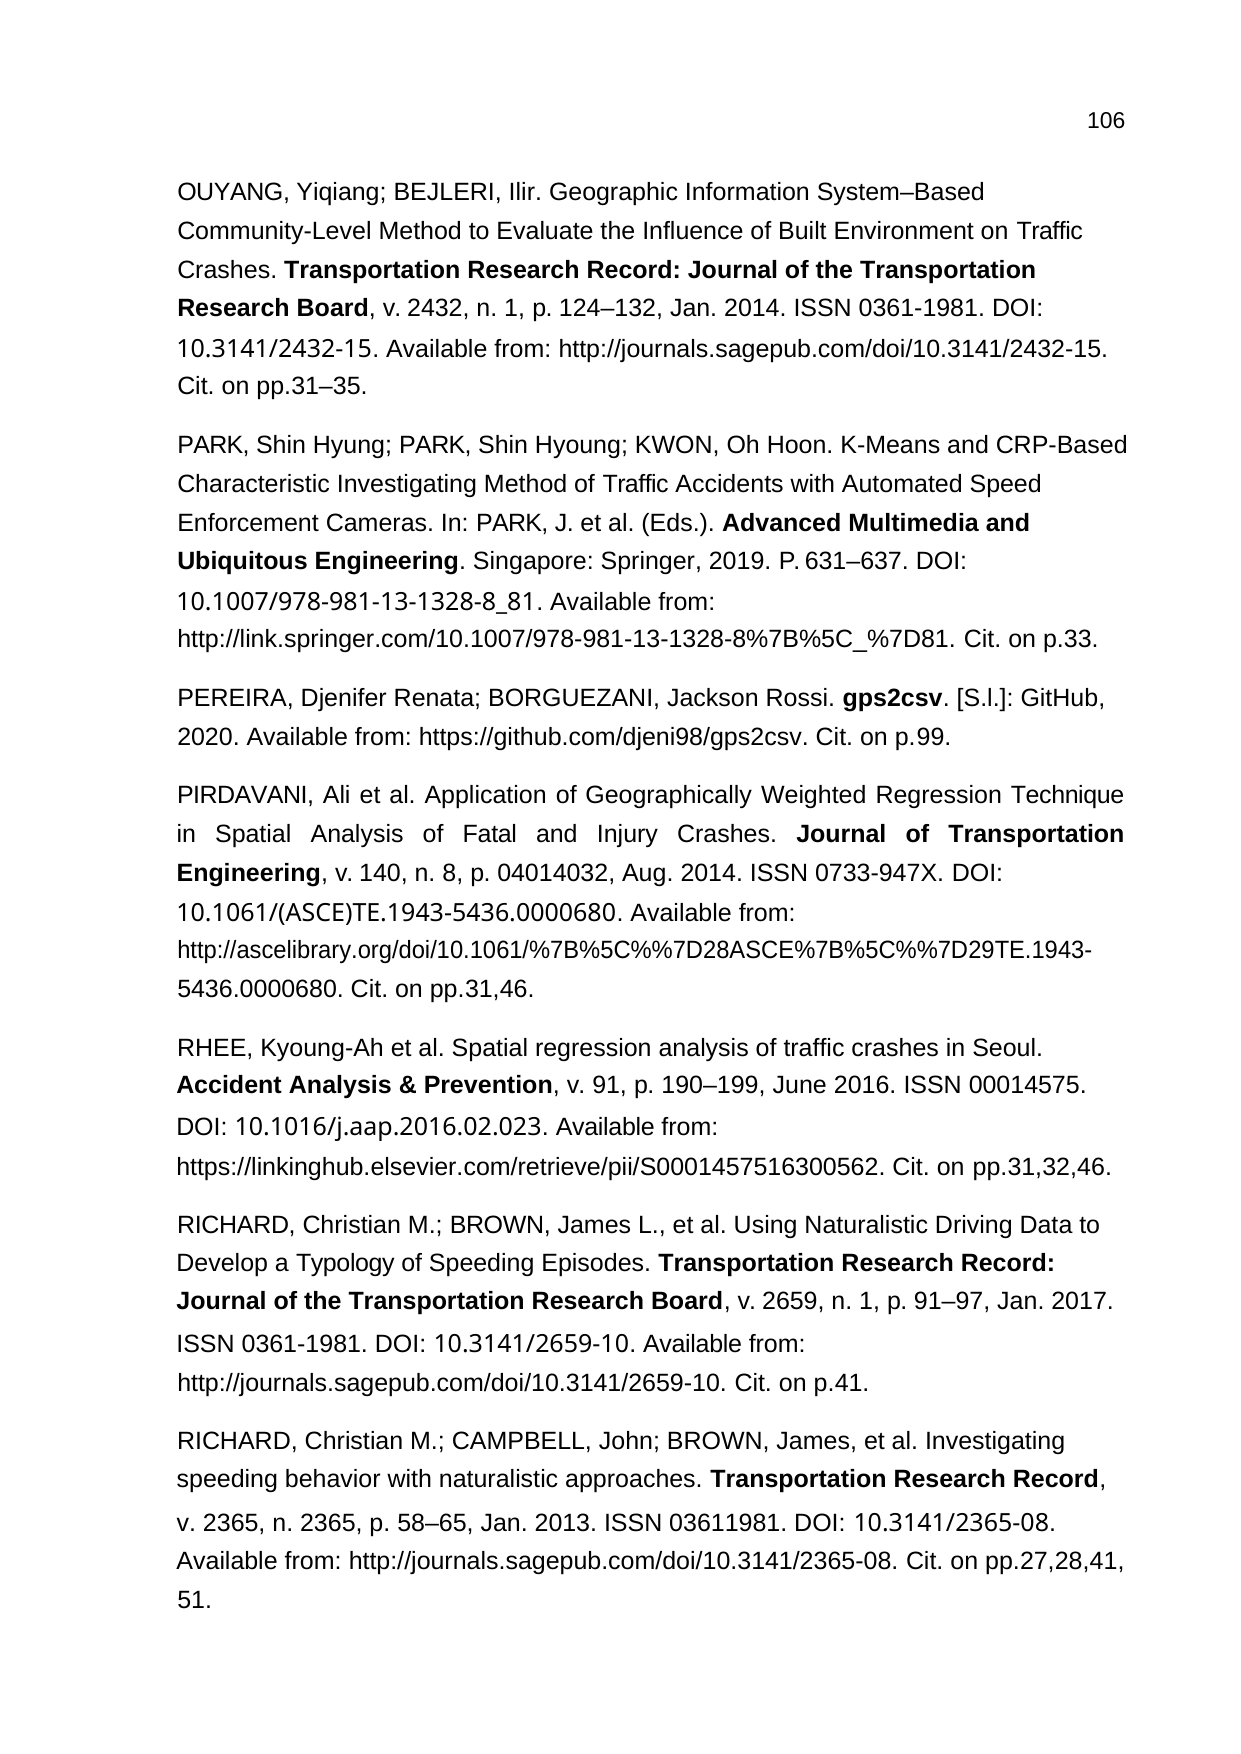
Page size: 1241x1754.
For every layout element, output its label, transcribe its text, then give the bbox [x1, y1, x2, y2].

text PEREIRA, Djenifer Renata; BORGUEZANI, Jackson Rossi. gps2csv. [S.l.]: GitHub, 2020. Available from: https://github.com/djeni98/gps2csv. Cit. on p.99. [177, 683, 1107, 750]
text Available from: http://journals.sagepub.com/doi/10.3141/2365-08. Cit. on pp.27,28,41, [176, 1549, 1167, 1575]
text RHEE, Kyoung-Ah et al. Spatial regression analysis of traffic crashes in Seoul. Accident Analysis & Prevention, v. 91, p. 190–199, June 2016. ISSN 00014575. DOI: 10.1016/j.aap.2016.02.023. Available from: https://linkinghub.elsevier.com/retrieve/pii/S0001457516300562. Cit. on pp.31,32,46. [176, 1033, 1126, 1180]
text OUYANG, Yiqiang; BEJLERI, Ilir. Geographic Information System–Based Community-Level Method to Evaluate the Influence of Built Environment on Traffic Crashes. Transportation Research Record: Journal of the Transportation Research Board, v. 2432, n. 1, p. 124–132, Jan. 2014. ISSN 0361-1981. DOI: [177, 177, 1083, 322]
text RICHARD, Christian M.; CAMPBELL, John; BROWN, James, et al. Investigating speeding behavior with naturalistic approaches. Transportation Research Record, v. 2365, n. 2365, p. 58–65, Jan. 2013. ISSN 03611981. DOI: 10.3141/2365-08. [176, 1426, 1108, 1538]
text http://journals.sagepub.com/doi/10.3141/2659-10. Cit. on p.41. [177, 1371, 1167, 1396]
text Cit. on pp.31–35. [177, 371, 1167, 400]
text 10.3141/2432-15. Available from: http://journals.sagepub.com/doi/10.3141/2432-15. [176, 332, 1167, 363]
text http://link.springer.com/10.1007/978-981-13-1328-8%7B%5C_%7D81. Cit. on p.33. [177, 624, 1167, 653]
text 10.1007/978-981-13-1328-8_81. Available from: [176, 585, 1167, 616]
text RICHARD, Christian M.; BROWN, James L., et al. Using Naturalistic Driving Data to Develop a Typology of Speeding Episodes. Transportation Research Record: Journal of the Transportation Research Board, v. 2659, n. 1, p. 91–97, Jan. 2017. ISSN 0361-1981. DOI: 10.3141/2659-10. Available from: [176, 1209, 1131, 1360]
text PARK, Shin Hyung; PARK, Shin Hyoung; KWON, Oh Hoon. K-Means and CRP-Based Characteristic Investigating Method of Traffic Accidents with Automated Speed Enforcement Cameras. In: PARK, J. et al. (Eds.). Advanced Multimedia and Ubiquitous Engineering. Singapore: Springer, 2019. P. 631–637. DOI: [177, 430, 1128, 575]
text PIRDAVANI, Ali et al. Application of Geographically Weighted Regression Technique in Spatial Analysis of Fatal and Injury Crashes. Journal of Transportation Engineering, v. 140, n. 8, p. 04014032, Aug. 2014. ISSN 0733-947X. DOI: [176, 780, 1125, 886]
text 51. [177, 1585, 1167, 1614]
text http://ascelibrary.org/doi/10.1061/%7B%5C%%7D28ASCE%7B%5C%%7D29TE.1943- 5436.0000680. Cit. on pp.31,46. [177, 936, 1125, 1003]
text 10.1061/(ASCE)TE.1943-5436.0000680. Available from: [176, 896, 1167, 928]
